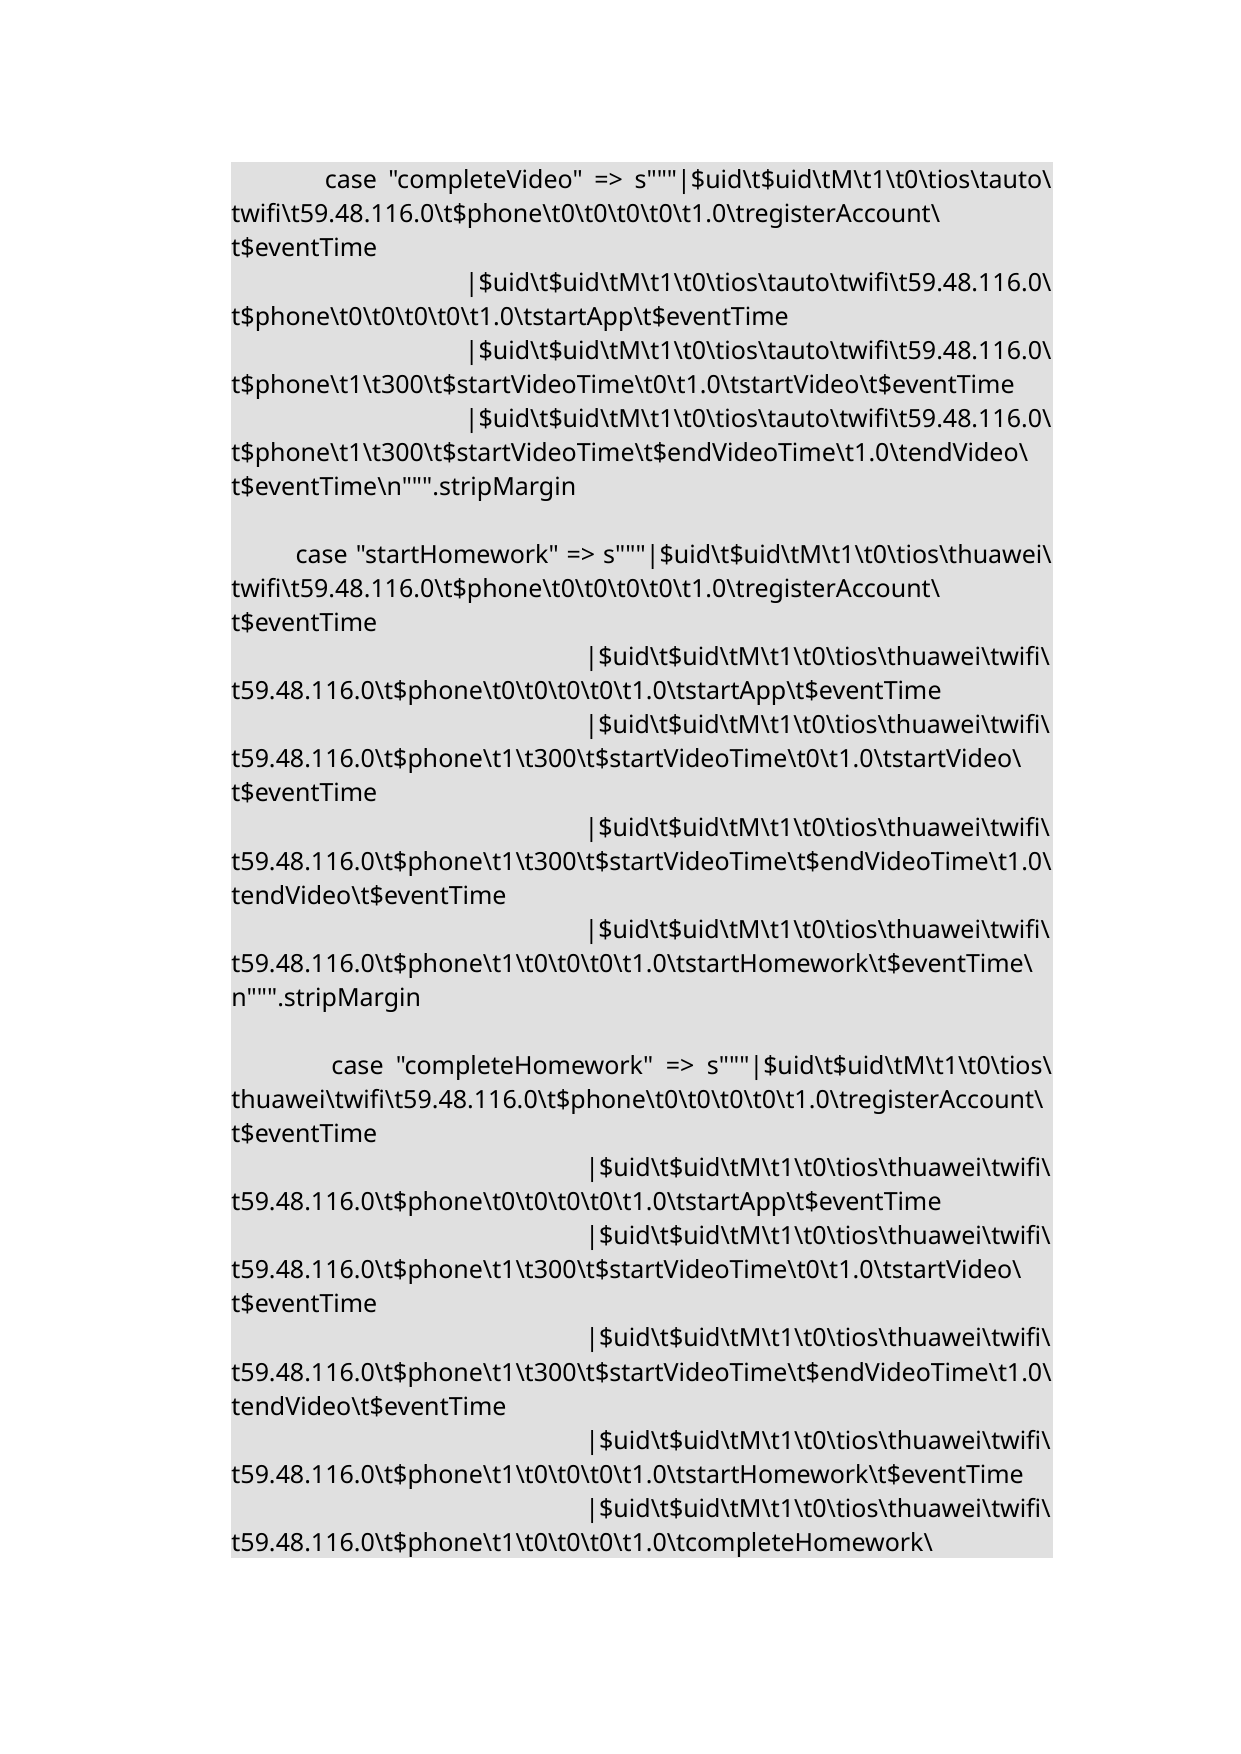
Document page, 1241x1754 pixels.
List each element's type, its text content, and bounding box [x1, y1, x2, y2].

text |$uid\t$uid\tM\t1\t0\tios\thuawei\twifi\t59.48.116.0\t$phone\t1\t300\t$startVideoTime\t$endVideoTime\t1.0\tendVideo\t$eventTime [231, 809, 1053, 911]
text |$uid\t$uid\tM\t1\t0\tios\tauto\twifi\t59.48.116.0\t$phone\t1\t300\t$startVideoTime\t0\t1.0\tstartVideo\t$eventTime [231, 332, 1053, 400]
text case "startHomework" => s"""|$uid\t$uid\tM\t1\t0\tios\thuawei\twifi\t59.48.116.0\t$phone\t0\t0\t0\t0\t1.0\tregisterAccount\t$eventTime [231, 537, 1053, 639]
text case "completeVideo" => s"""|$uid\t$uid\tM\t1\t0\tios\tauto\twifi\t59.48.116.0\t$phone\t0\t0\t0\t0\t1.0\tregisterAccount\t$eventTime [231, 162, 1053, 264]
text |$uid\t$uid\tM\t1\t0\tios\thuawei\twifi\t59.48.116.0\t$phone\t1\t0\t0\t0\t1.0\tstartHomework\t$eventTime\n""".stripMargin [231, 911, 1053, 1013]
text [231, 1490, 1053, 1558]
text |$uid\t$uid\tM\t1\t0\tios\tauto\twifi\t59.48.116.0\t$phone\t0\t0\t0\t0\t1.0\tstartApp\t$eventTime [231, 264, 1053, 332]
text case "completeHomework" => s"""|$uid\t$uid\tM\t1\t0\tios\thuawei\twifi\t59.48.116.0\t$phone\t0\t0\t0\t0\t1.0\tregisterAccount\t$eventTime [231, 1048, 1053, 1150]
text |$uid\t$uid\tM\t1\t0\tios\thuawei\twifi\t59.48.116.0\t$phone\t1\t300\t$startVideoTime\t$endVideoTime\t1.0\tendVideo\t$eventTime [231, 1320, 1053, 1422]
text |$uid\t$uid\tM\t1\t0\tios\tauto\twifi\t59.48.116.0\t$phone\t1\t300\t$startVideoTime\t$endVideoTime\t1.0\tendVideo\t$eventTime\n""".stripMargin [231, 400, 1053, 503]
text |$uid\t$uid\tM\t1\t0\tios\thuawei\twifi\t59.48.116.0\t$phone\t0\t0\t0\t0\t1.0\tstartApp\t$eventTime [231, 639, 1053, 707]
text |$uid\t$uid\tM\t1\t0\tios\thuawei\twifi\t59.48.116.0\t$phone\t1\t0\t0\t0\t1.0\tstartHomework\t$eventTime [231, 1422, 1053, 1490]
text |$uid\t$uid\tM\t1\t0\tios\thuawei\twifi\t59.48.116.0\t$phone\t1\t300\t$startVideoTime\t0\t1.0\tstartVideo\t$eventTime [231, 1218, 1053, 1320]
text |$uid\t$uid\tM\t1\t0\tios\thuawei\twifi\t59.48.116.0\t$phone\t1\t300\t$startVideoTime\t0\t1.0\tstartVideo\t$eventTime [231, 707, 1053, 809]
text |$uid\t$uid\tM\t1\t0\tios\thuawei\twifi\t59.48.116.0\t$phone\t0\t0\t0\t0\t1.0\tstartApp\t$eventTime [231, 1150, 1053, 1218]
